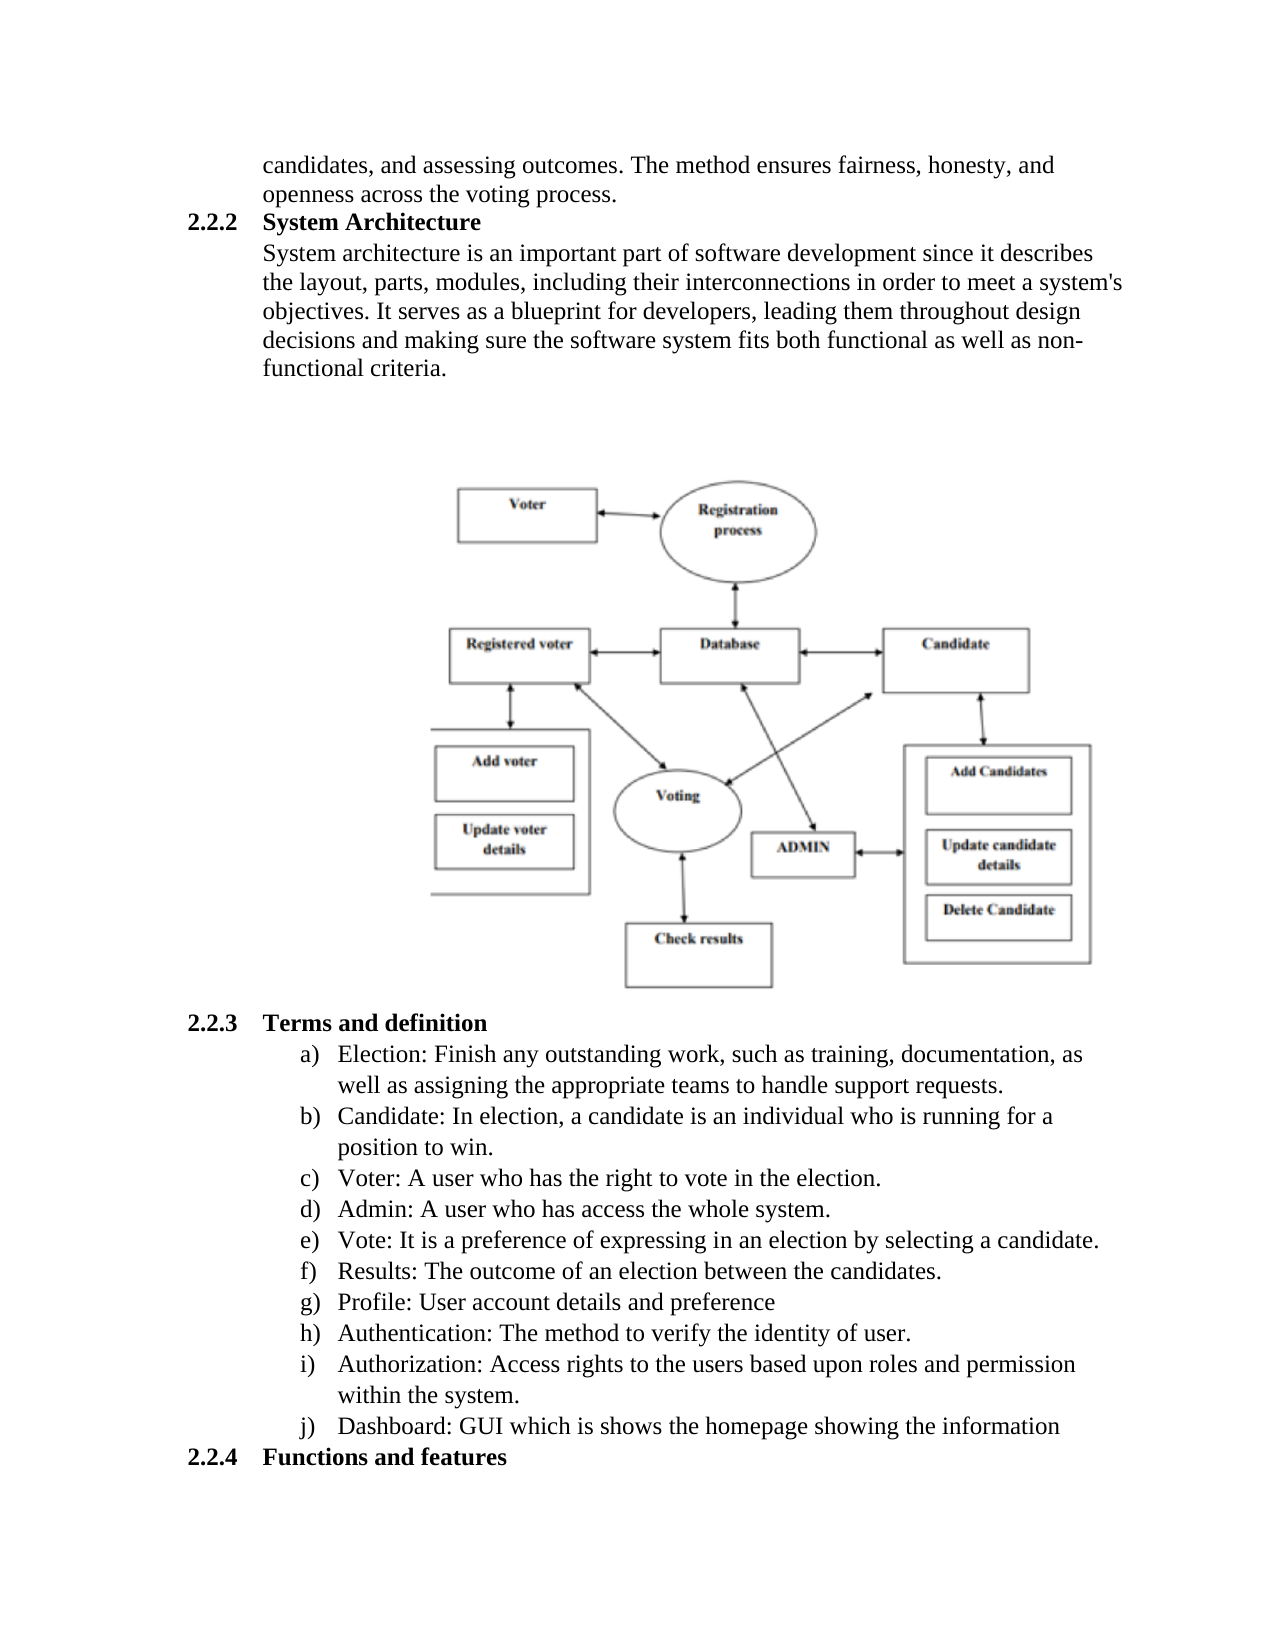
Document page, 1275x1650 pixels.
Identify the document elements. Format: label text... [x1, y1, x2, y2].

list Authorization: Access rights to the users based upon roles and permission within the system. [300, 1349, 1125, 1409]
list Voter: A user who has the right to vote in the election. [300, 1163, 1125, 1192]
list Vote: It is a preference of expressing in an election by selecting a candidate. [300, 1225, 1125, 1254]
list Authentication: The method to verify the identity of user. [300, 1318, 1125, 1347]
list Results: The outcome of an election between the candidates. [300, 1256, 1125, 1285]
list Candidate: In election, a candidate is an individual who is running for a position to win. [300, 1101, 1125, 1161]
list Admin: A user who has access the whole system. [300, 1194, 1125, 1223]
list Dashboard: GUI which is shows the homepage showing the information [300, 1411, 1125, 1440]
picture [337, 413, 1154, 1006]
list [262, 150, 1125, 207]
list Functions and features [187, 1442, 1125, 1471]
list System Architecture [187, 207, 1125, 236]
list Terms and definition [187, 1008, 1125, 1036]
list System architecture is an important part of software development since it describes the layout, parts, modules, including their interconnections in order to meet a system's objectives. It serves as a blueprint for developers, leading them throughout design decisions and making sure the software system fits both functional as well as non-functional criteria. [262, 238, 1125, 382]
list Election: Finish any outstanding work, such as training, documentation, as well as assigning the appropriate teams to handle support requests. [300, 1039, 1125, 1098]
list Profile: User account details and preference [300, 1287, 1125, 1316]
